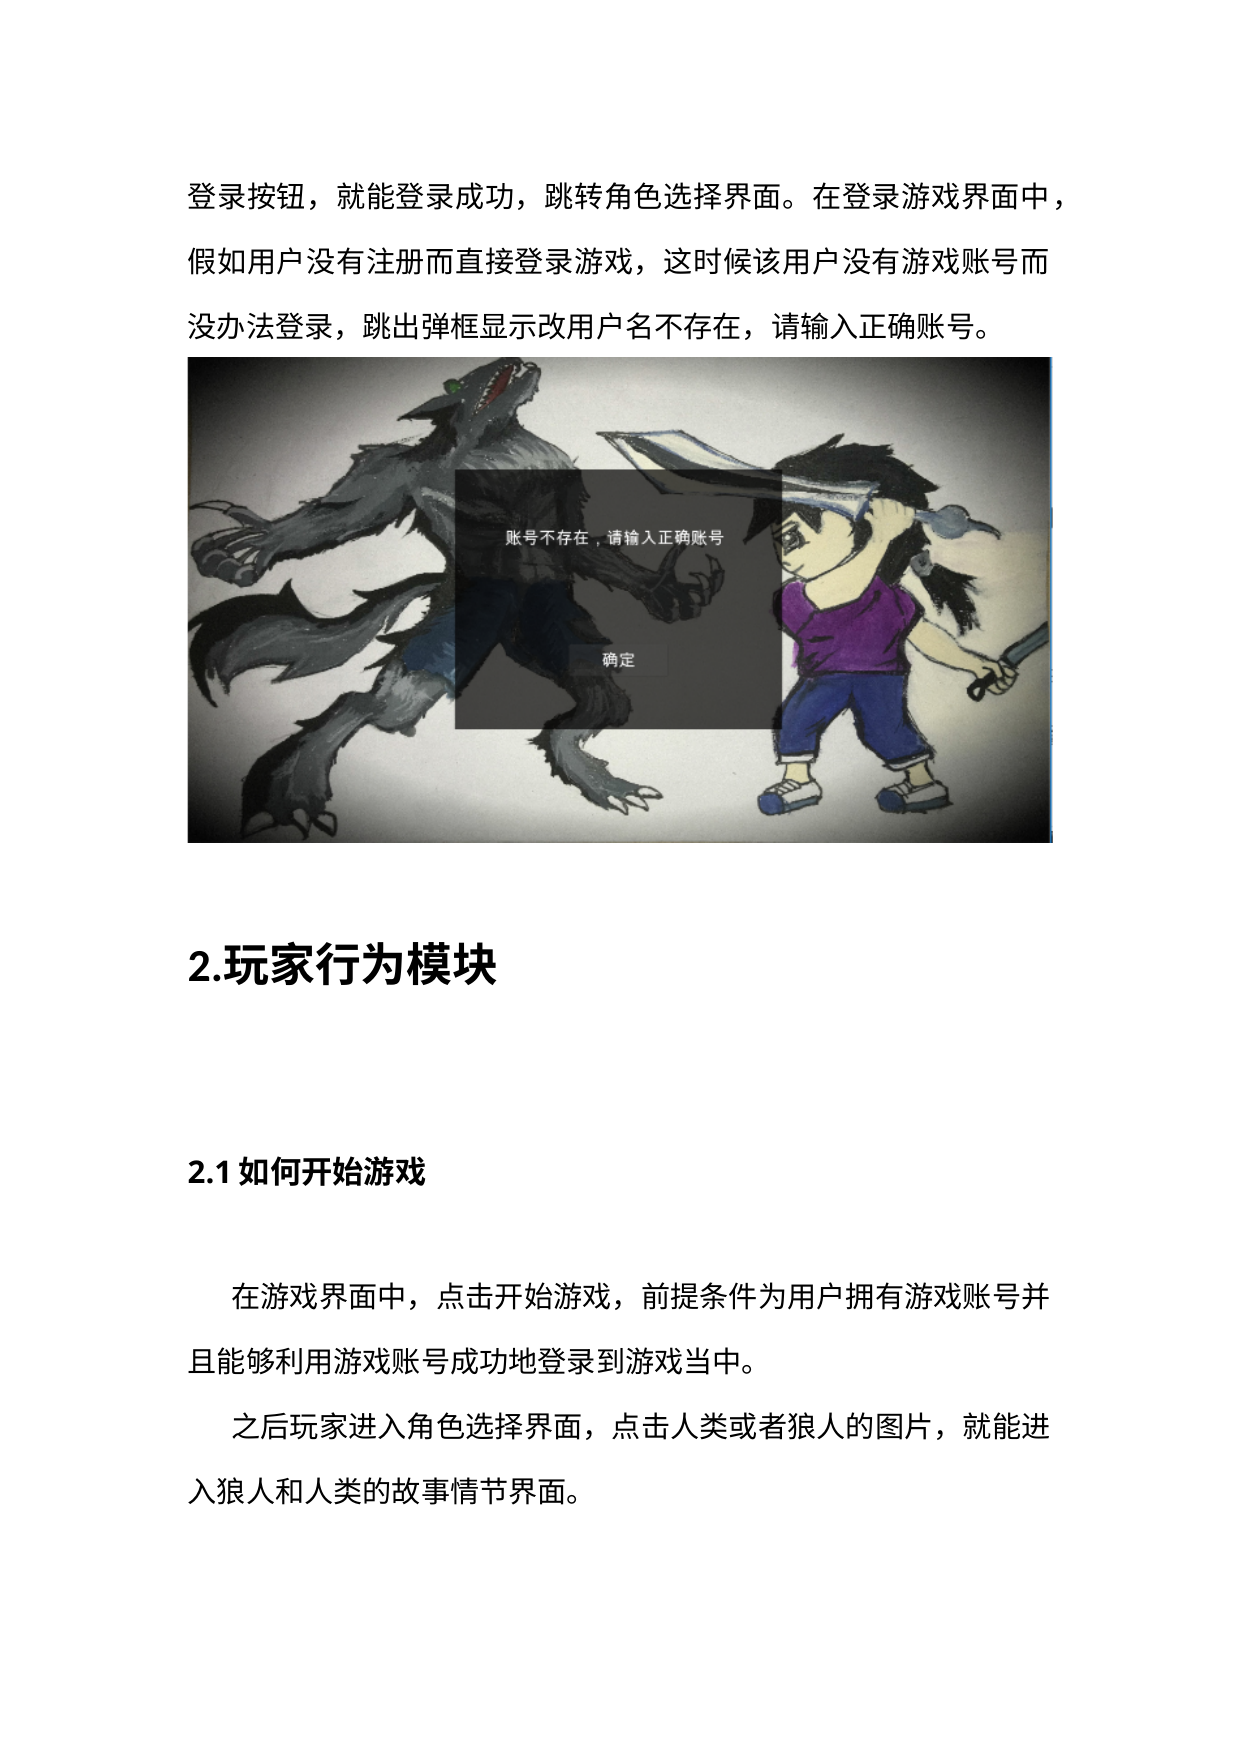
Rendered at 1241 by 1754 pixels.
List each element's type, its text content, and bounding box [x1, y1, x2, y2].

picture [187, 357, 1053, 843]
subtitle 2.1如何开始游戏 [187, 1137, 1053, 1202]
subtitle 2.玩家行为模块 [187, 912, 1053, 1010]
text 之后玩家进入角色选择界面，点击人类或者狼人的图片，就能进入狼人和人类的故事情节界面。 [187, 1392, 1053, 1522]
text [187, 162, 1053, 357]
text 在游戏界面中，点击开始游戏，前提条件为用户拥有游戏账号并且能够利用游戏账号成功地登录到游戏当中。 [187, 1262, 1053, 1392]
